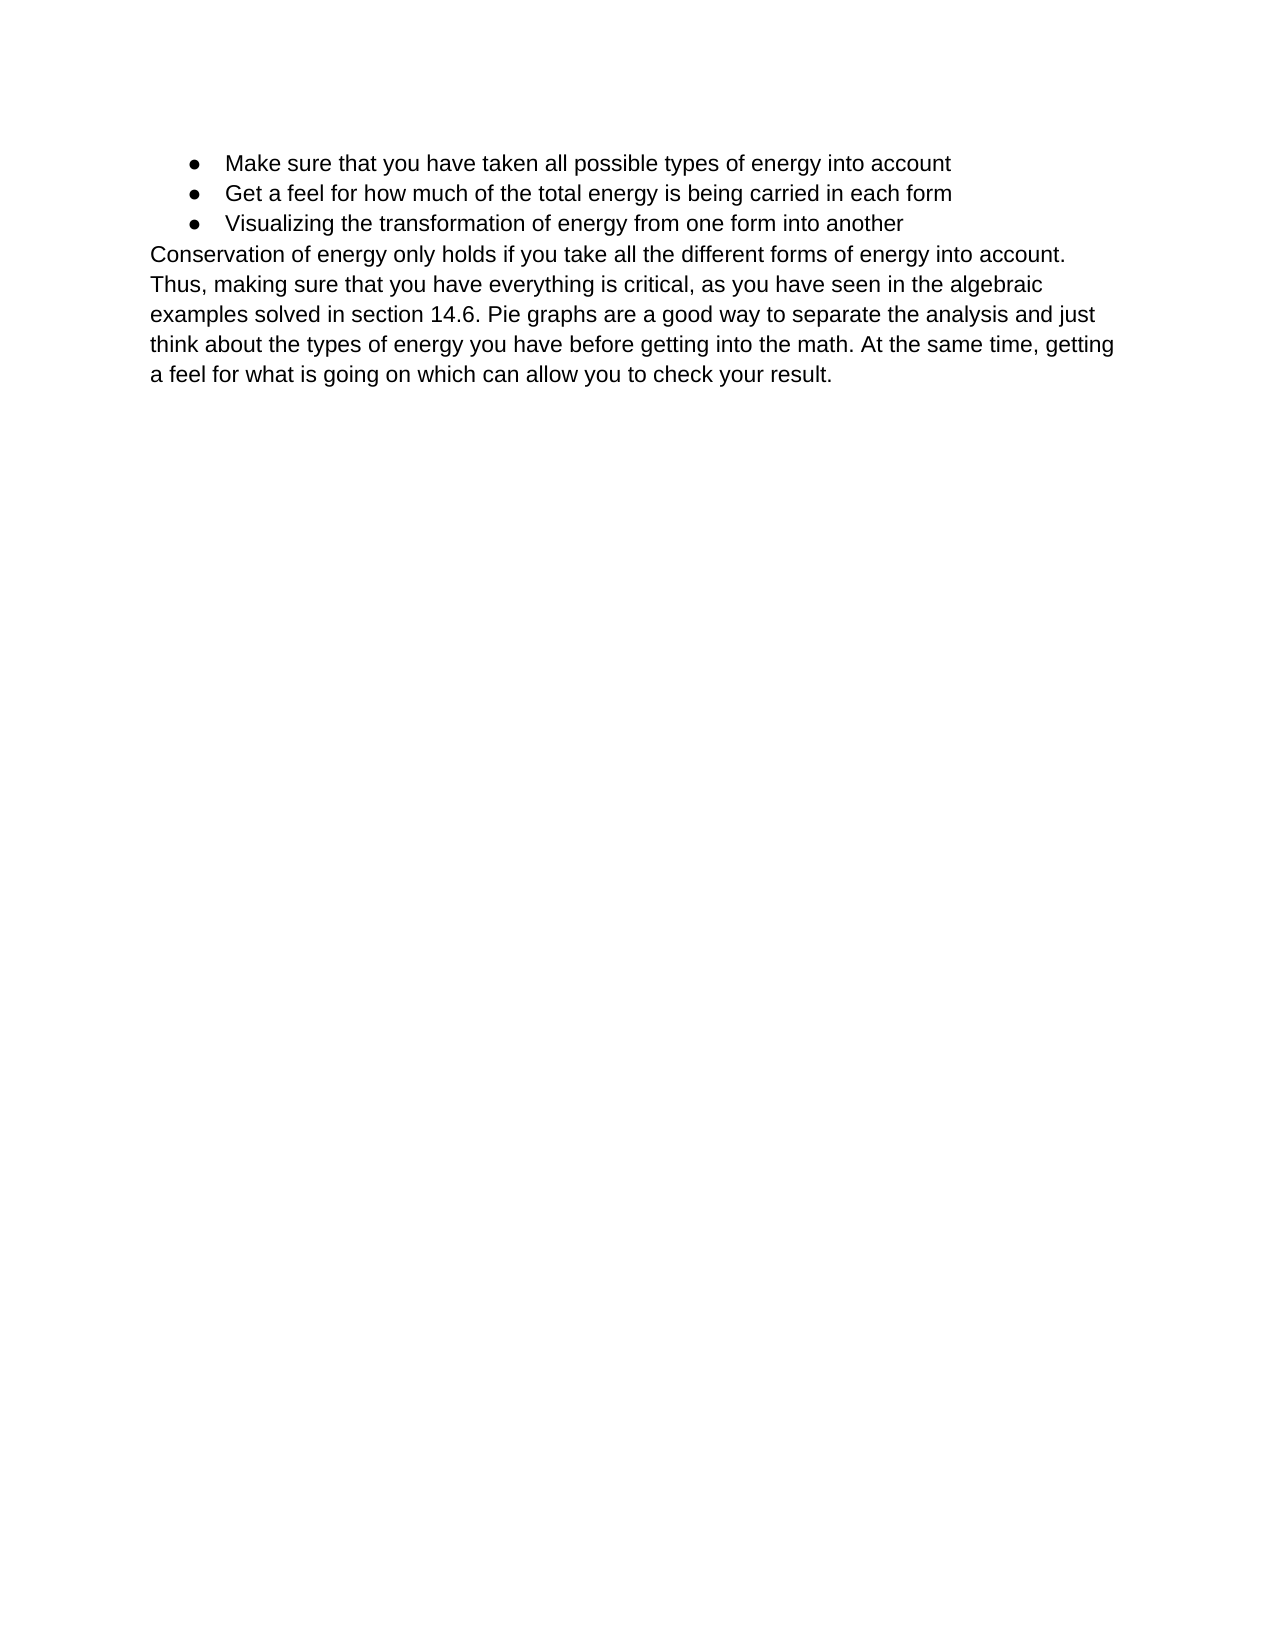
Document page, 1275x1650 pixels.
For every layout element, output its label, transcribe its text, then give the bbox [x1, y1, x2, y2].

list Make sure that you have taken all possible types of energy into account [187, 150, 1125, 176]
text Conservation of energy only holds if you take all the different forms of energy into account. Thus, making sure that you have everything is critical, as you have seen in the algebraic examples solved in section 14.6. Pie graphs are a good way to separate the analysis and just think about the types of energy you have before getting into the math. At the same time, getting a feel for what is going on which can allow you to check your result. [150, 241, 1125, 388]
list Visualizing the transformation of energy from one form into another [187, 210, 1125, 237]
list Get a feel for how much of the total energy is being carried in each form [187, 180, 1125, 207]
